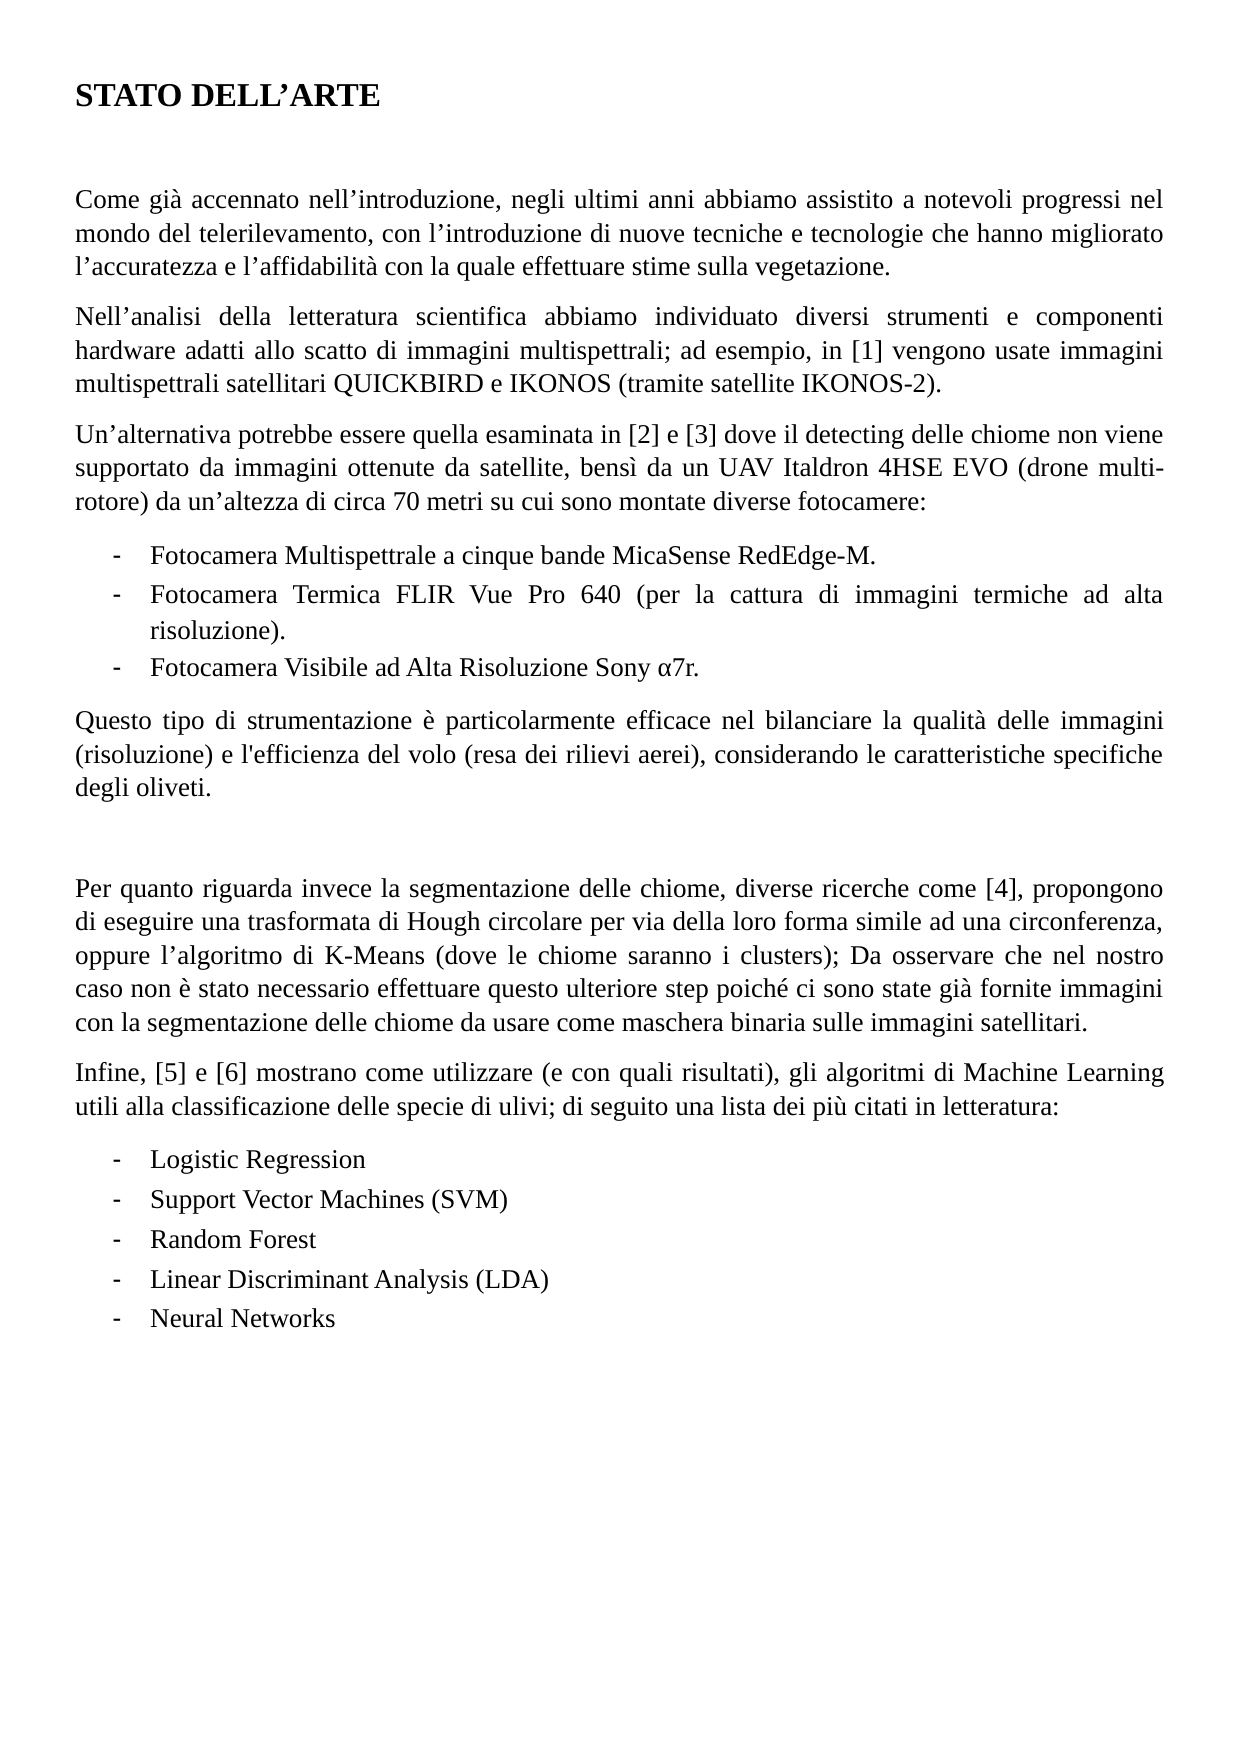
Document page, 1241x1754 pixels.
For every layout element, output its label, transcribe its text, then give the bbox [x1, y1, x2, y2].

list Fotocamera Multispettrale a cinque bande MicaSense RedEdge-M. [112, 535, 1165, 572]
text STATO DELL’ARTE [75, 75, 1165, 113]
list Random Forest [112, 1219, 1165, 1256]
list Linear Discriminant Analysis (LDA) [112, 1259, 1165, 1296]
list Neural Networks [112, 1299, 1165, 1336]
text Per quanto riguarda invece la segmentazione delle chiome, diverse ricerche come [4], propongono di eseguire una trasformata di Hough circolare per via della loro forma simile ad una circonferenza, oppure l’algoritmo di K-Means (dove le chiome saranno i clusters); Da osservare che nel nostro caso non è stato necessario effettuare questo ulteriore step poiché ci sono state già fornite immagini con la segmentazione delle chiome da usare come maschera binaria sulle immagini satellitari. [75, 872, 1165, 1037]
text Infine, [5] e [6] mostrano come utilizzare (e con quali risultati), gli algoritmi di Machine Learning utili alla classificazione delle specie di ulivi; di seguito una lista dei più citati in letteratura: [75, 1056, 1165, 1121]
text Nell’analisi della letteratura scientifica abbiamo individuato diversi strumenti e componenti hardware adatti allo scatto di immagini multispettrali; ad esempio, in [1] vengono usate immagini multispettrali satellitari QUICKBIRD e IKONOS (tramite satellite IKONOS-2). [75, 301, 1165, 399]
text Un’alternativa potrebbe essere quella esaminata in [2] e [3] dove il detecting delle chiome non viene supportato da immagini ottenute da satellite, bensì da un UAV Italdron 4HSE EVO (drone multi-rotore) da un’altezza di circa 70 metri su cui sono montate diverse fotocamere: [75, 418, 1165, 516]
list Fotocamera Visibile ad Alta Risoluzione Sony α7r. [112, 648, 1165, 684]
text Questo tipo di strumentazione è particolarmente efficace nel bilanciare la qualità delle immagini (risoluzione) e l'efficienza del volo (resa dei rilievi aerei), considerando le caratteristiche specifiche degli oliveti. [75, 704, 1165, 802]
list Support Vector Machines (SVM) [112, 1179, 1165, 1216]
list Fotocamera Termica FLIR Vue Pro 640 (per la cattura di immagini termiche ad alta risoluzione). [112, 575, 1165, 645]
text Come già accennato nell’introduzione, negli ultimi anni abbiamo assistito a notevoli progressi nel mondo del telerilevamento, con l’introduzione di nuove tecniche e tecnologie che hanno migliorato l’accuratezza e l’affidabilità con la quale effettuare stime sulla vegetazione. [75, 183, 1165, 281]
list Logistic Regression [112, 1140, 1165, 1177]
